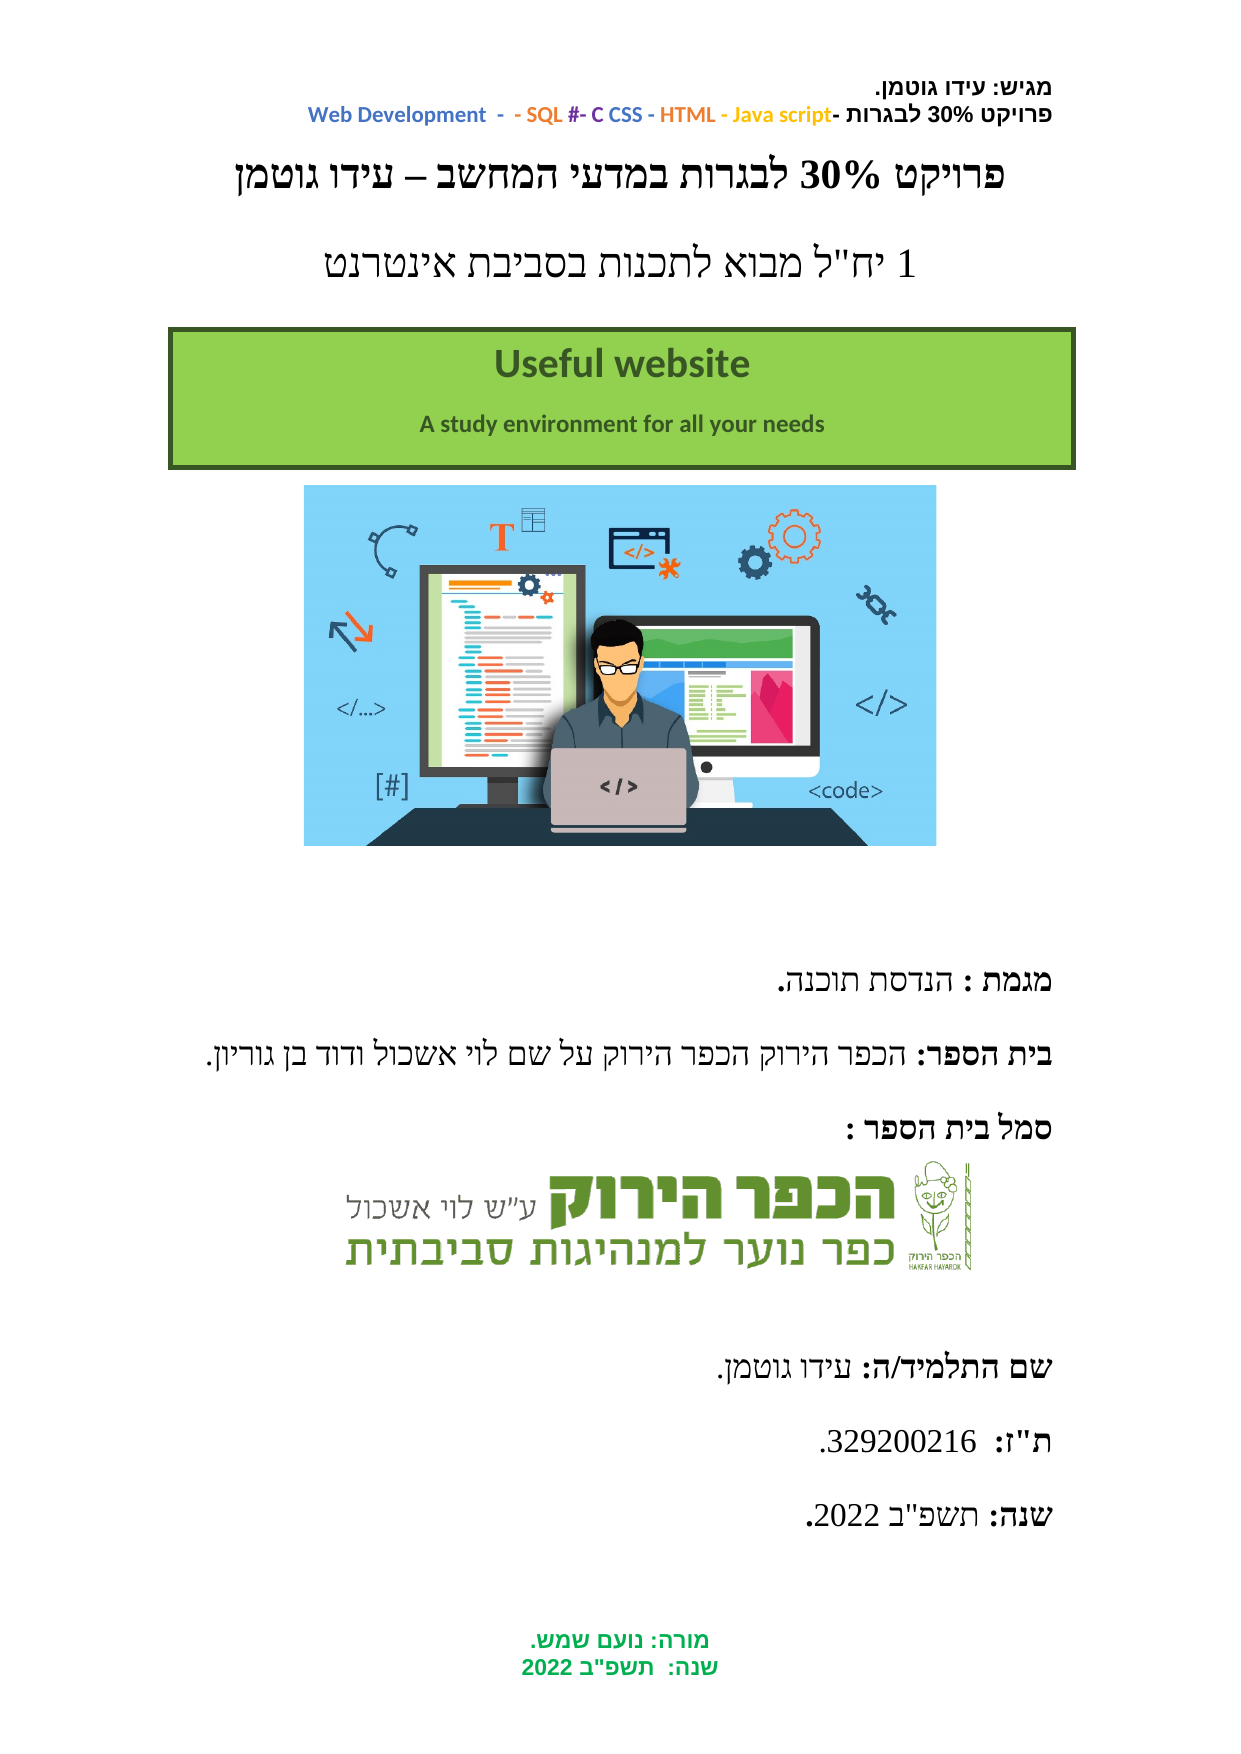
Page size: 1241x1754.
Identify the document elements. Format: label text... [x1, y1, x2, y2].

text שנה: תשפ"ב 2022. [187, 1495, 1053, 1534]
text שם התלמיד/ה: עידו גוטמן. [187, 1183, 1053, 1385]
text ת"ז: 329200216. [187, 1421, 1053, 1459]
picture [327, 1150, 987, 1292]
picture [303, 485, 937, 846]
text פרויקט 30% לבגרות במדעי המחשב – עידו גוטמן [187, 150, 1053, 198]
text 1 יח"ל מבוא לתכנות בסביבת אינטרנט [187, 238, 1053, 286]
text סמל בית הספר : [187, 1108, 1053, 1147]
text בית הספר: הכפר הירוק הכפר הירוק על שם לוי אשכול ודוד בן גוריון. [187, 1034, 1053, 1073]
text מגמת : הנדסת תוכנה. [187, 960, 1053, 998]
